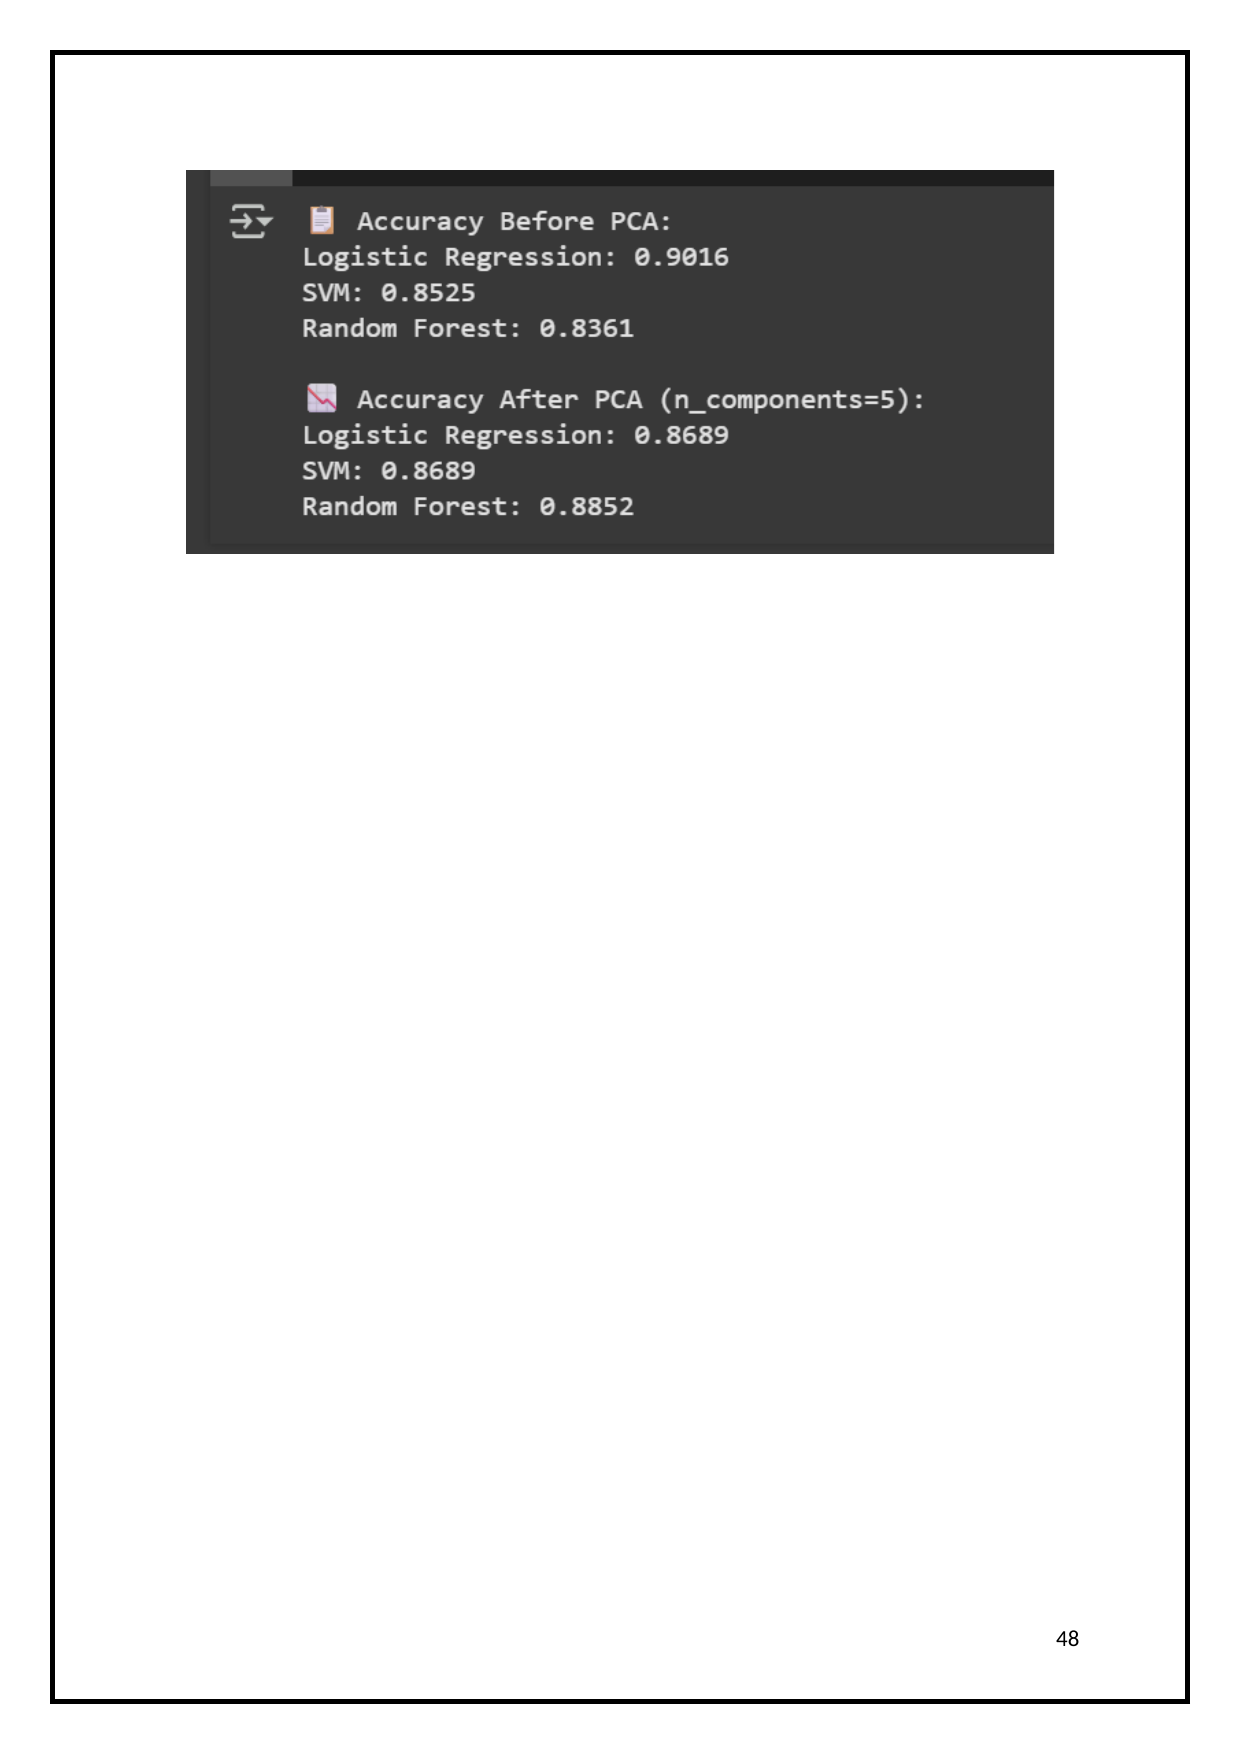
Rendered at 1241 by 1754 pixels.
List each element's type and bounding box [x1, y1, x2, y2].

picture [186, 170, 1055, 554]
